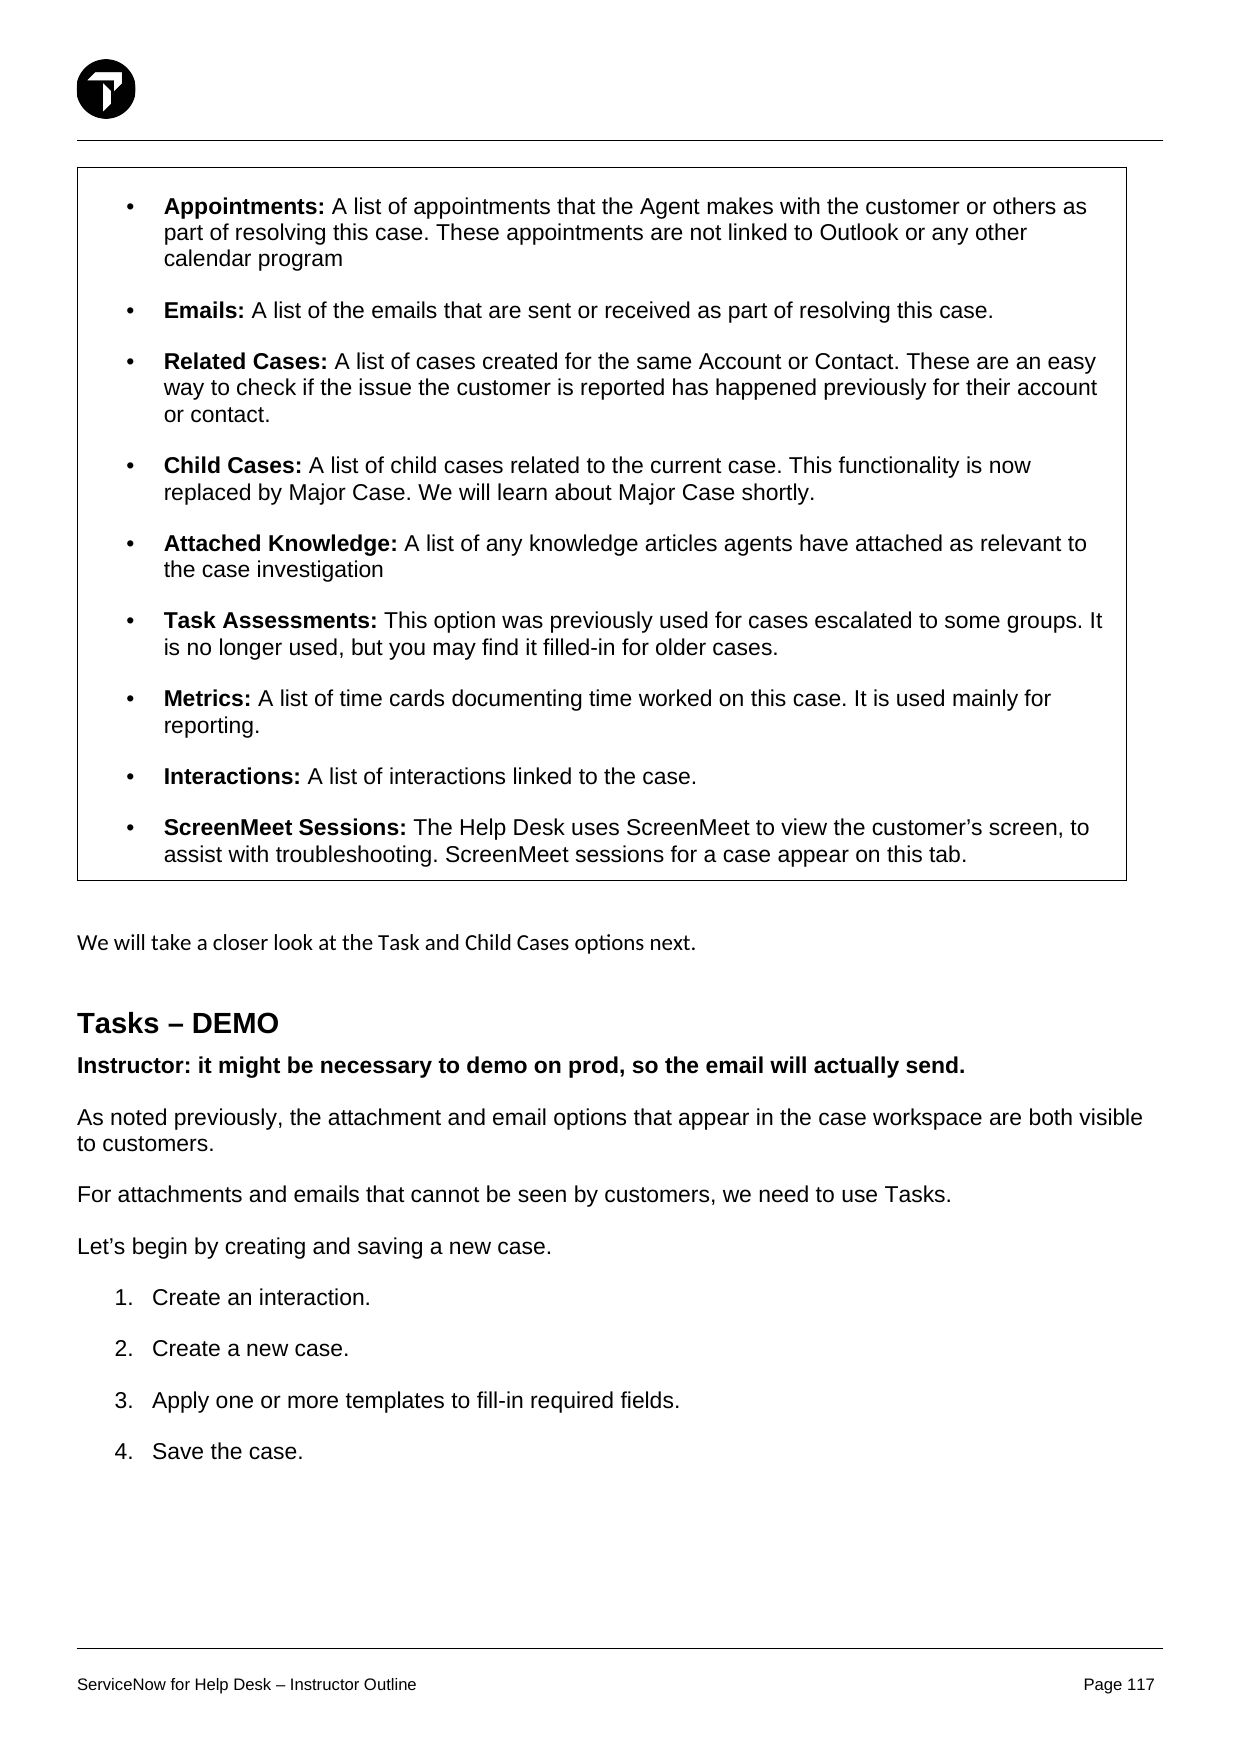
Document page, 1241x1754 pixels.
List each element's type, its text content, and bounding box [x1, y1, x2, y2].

text For attachments and emails that cannot be seen by customers, we need to use Tasks. [77, 1181, 1163, 1208]
text As noted previously, the attachment and email options that appear in the case workspace are both visible to customers. [77, 1104, 1163, 1156]
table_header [78, 168, 1126, 879]
picture [76, 59, 136, 119]
text We will take a closer look at the Task and Child Cases options next. [77, 928, 1163, 956]
list Create a new case. [114, 1335, 1163, 1362]
text Instructor: it might be necessary to demo on prod, so the email will actually send. [77, 1052, 1163, 1079]
list Create an interaction. [114, 1284, 1163, 1310]
subtitle Tasks – DEMO [77, 1006, 1163, 1040]
list Apply one or more templates to fill-in required fields. [114, 1387, 1163, 1413]
list Save the case. [114, 1438, 1163, 1464]
text Let’s begin by creating and saving a new case. [77, 1233, 1163, 1259]
